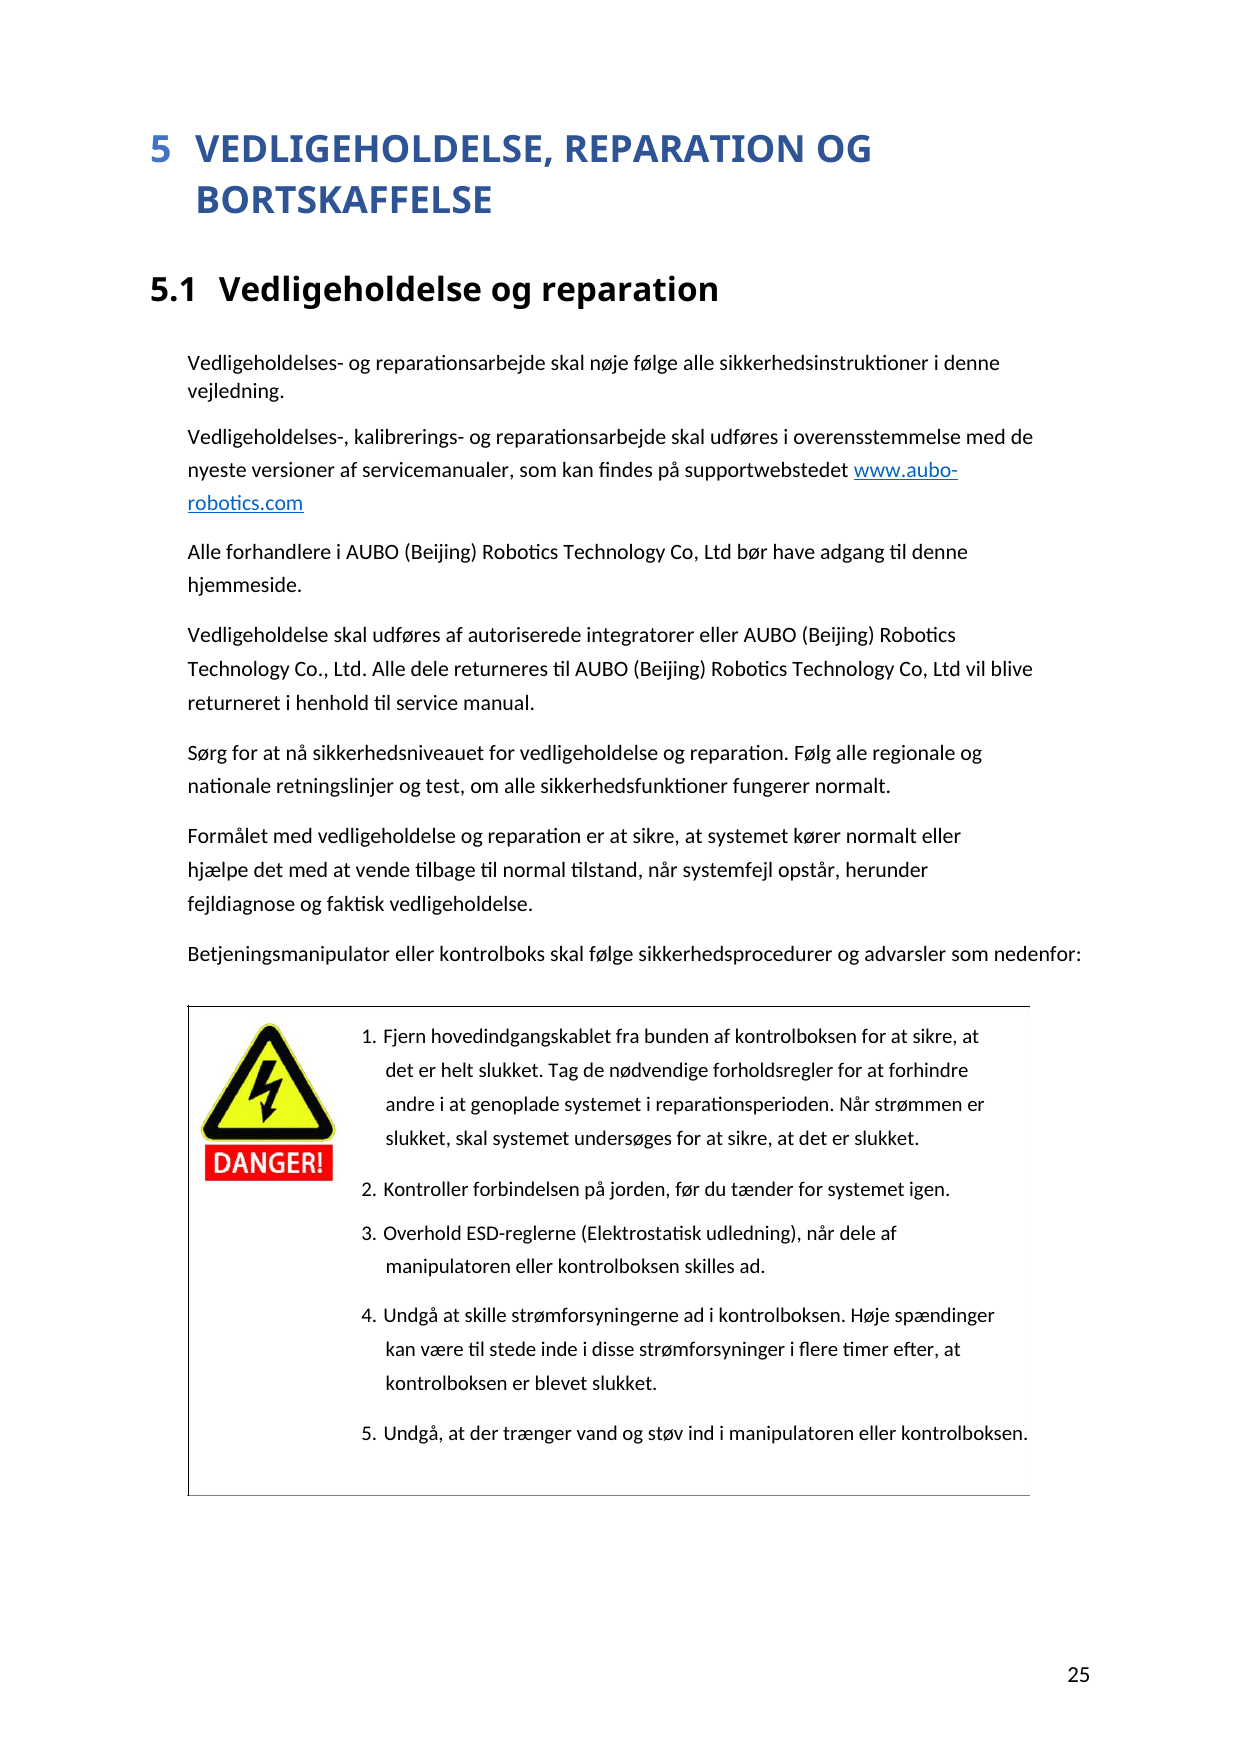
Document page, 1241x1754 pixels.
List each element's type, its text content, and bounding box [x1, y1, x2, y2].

text Formålet med vedligeholdelse og reparation er at sikre, at systemet kører normalt eller hjælpe det med at vende tilbage til normal tilstand, når systemfejl opstår, herunder fejldiagnose og faktisk vedligeholdelse. [187, 822, 1019, 917]
text Vedligeholdelse skal udføres af autoriserede integratorer eller AUBO (Beijing) Robotics Technology Co., Ltd. Alle dele returneres til AUBO (Beijing) Robotics Technology Co, Ltd vil blive returneret i henhold til service manual. [187, 621, 1046, 716]
subtitle Vedligeholdelse og reparation [150, 266, 1090, 311]
text Betjeningsmanipulator eller kontrolboks skal følge sikkerhedsprocedurer og advarsler som nedenfor: [187, 940, 1090, 967]
text Vedligeholdelses- og reparationsarbejde skal nøje følge alle sikkerhedsinstruktioner i denne vejledning. [187, 349, 1090, 404]
list Undgå at skille strømforsyningerne ad i kontrolboksen. Høje spændinger kan være til stede inde i disse strømforsyninger i flere timer efter, at kontrolboksen er blevet slukket. [361, 1303, 1000, 1396]
list Kontroller forbindelsen på jorden, før du tænder for systemet igen. [361, 1176, 1090, 1201]
list Overhold ESD-reglerne (Elektrostatisk udledning), når dele af manipulatoren eller kontrolboksen skilles ad. [361, 1220, 962, 1278]
text Alle forhandlere i AUBO (Beijing) Robotics Technology Co, Ltd bør have adgang til denne hjemmeside. [187, 538, 994, 598]
text Vedligeholdelses-, kalibrerings- og reparationsarbejde skal udføres i overensstemmelse med de nyeste versioner af servicemanualer, som kan findes på supportwebstedet www.aubo-robotics.com [187, 423, 1052, 516]
list Fjern hovedindgangskablet fra bunden af kontrolboksen for at sikre, at det er helt slukket. Tag de nødvendige forholdsregler for at forhindre andre i at genoplade systemet i reparationsperioden. Når strømmen er slukket, skal systemet undersøges for at sikre, at det er slukket. [361, 1023, 1012, 1151]
list Undgå, at der trænger vand og støv ind i manipulatoren eller kontrolboksen. [361, 1421, 1090, 1446]
subtitle VEDLIGEHOLDELSE, REPARATION OG BORTSKAFFELSE [150, 122, 1090, 224]
picture [187, 1005, 1030, 1496]
text Sørg for at nå sikkerhedsniveauet for vedligeholdelse og reparation. Følg alle regionale og nationale retningslinjer og test, om alle sikkerhedsfunktioner fungerer normalt. [187, 739, 1010, 799]
